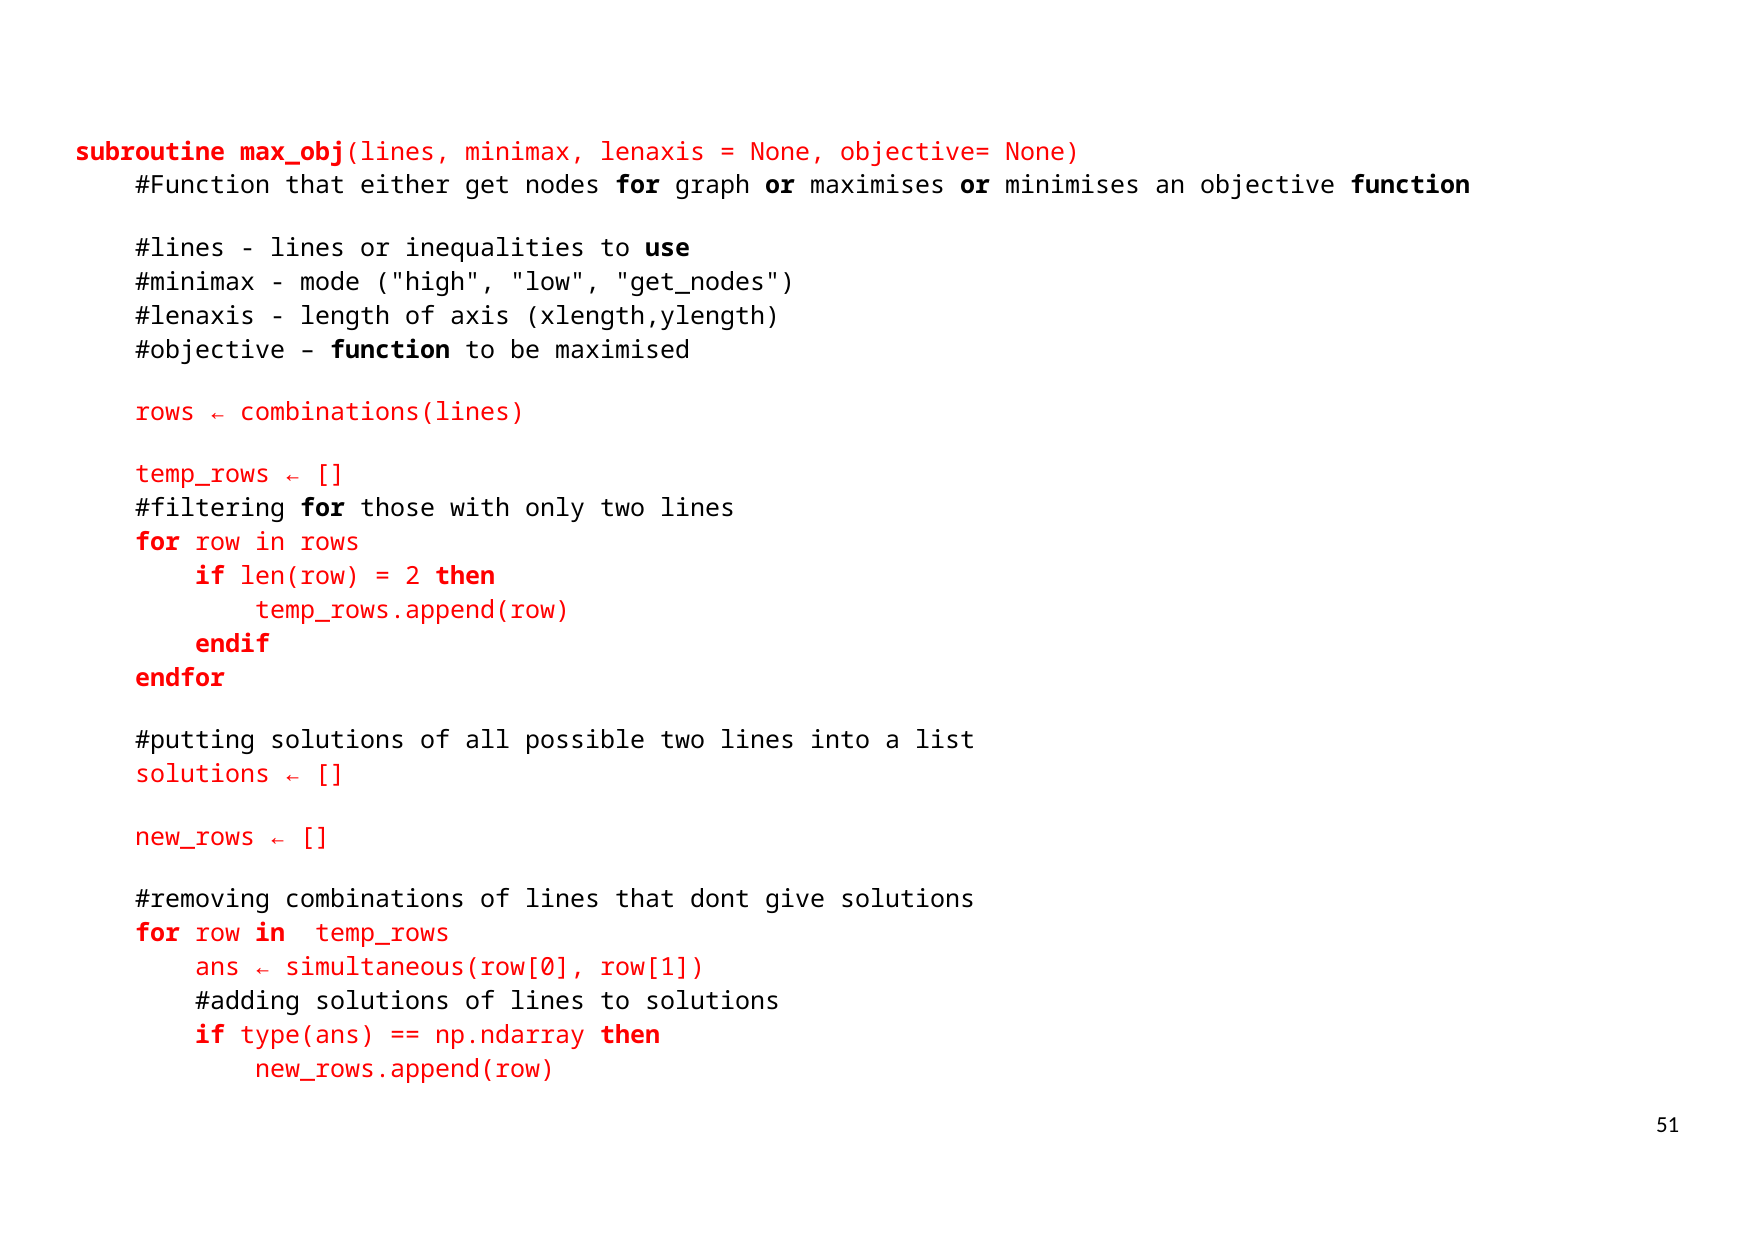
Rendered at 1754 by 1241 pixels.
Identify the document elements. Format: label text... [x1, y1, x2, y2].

text endfor [75, 660, 1679, 694]
text new_rows.append(row) [75, 1051, 1679, 1085]
text #removing combinations of lines that dont give solutions [75, 880, 1679, 914]
text solutions ← [] [75, 756, 1679, 790]
text rows ← combinations(lines) [75, 393, 1679, 428]
text #Function that either get nodes for graph or maximises or minimises an objective function [75, 167, 1679, 201]
text temp_rows.append(row) [75, 592, 1679, 626]
text for row in rows [75, 524, 1679, 558]
text ans ← simultaneous(row[0], row[1]) [75, 948, 1679, 982]
text #minimax - mode ("high", "low", "get_nodes") [75, 263, 1679, 297]
text endif [75, 626, 1679, 660]
text if len(row) = 2 then [75, 558, 1679, 592]
text #adding solutions of lines to solutions [75, 982, 1679, 1017]
text new_rows ← [] [75, 818, 1679, 852]
text #lines - lines or inequalities to use [75, 229, 1679, 263]
text #filtering for those with only two lines [75, 490, 1679, 524]
text for row in temp_rows [75, 914, 1679, 948]
text #objective – function to be maximised [75, 331, 1679, 366]
text temp_rows ← [] [75, 456, 1679, 490]
text #putting solutions of all possible two lines into a list [75, 722, 1679, 756]
text if type(ans) == np.ndarray then [75, 1017, 1679, 1051]
text subroutine max_obj(lines, minimax, lenaxis = None, objective= None) [75, 133, 1679, 167]
text #lenaxis - length of axis (xlength,ylength) [75, 297, 1679, 331]
